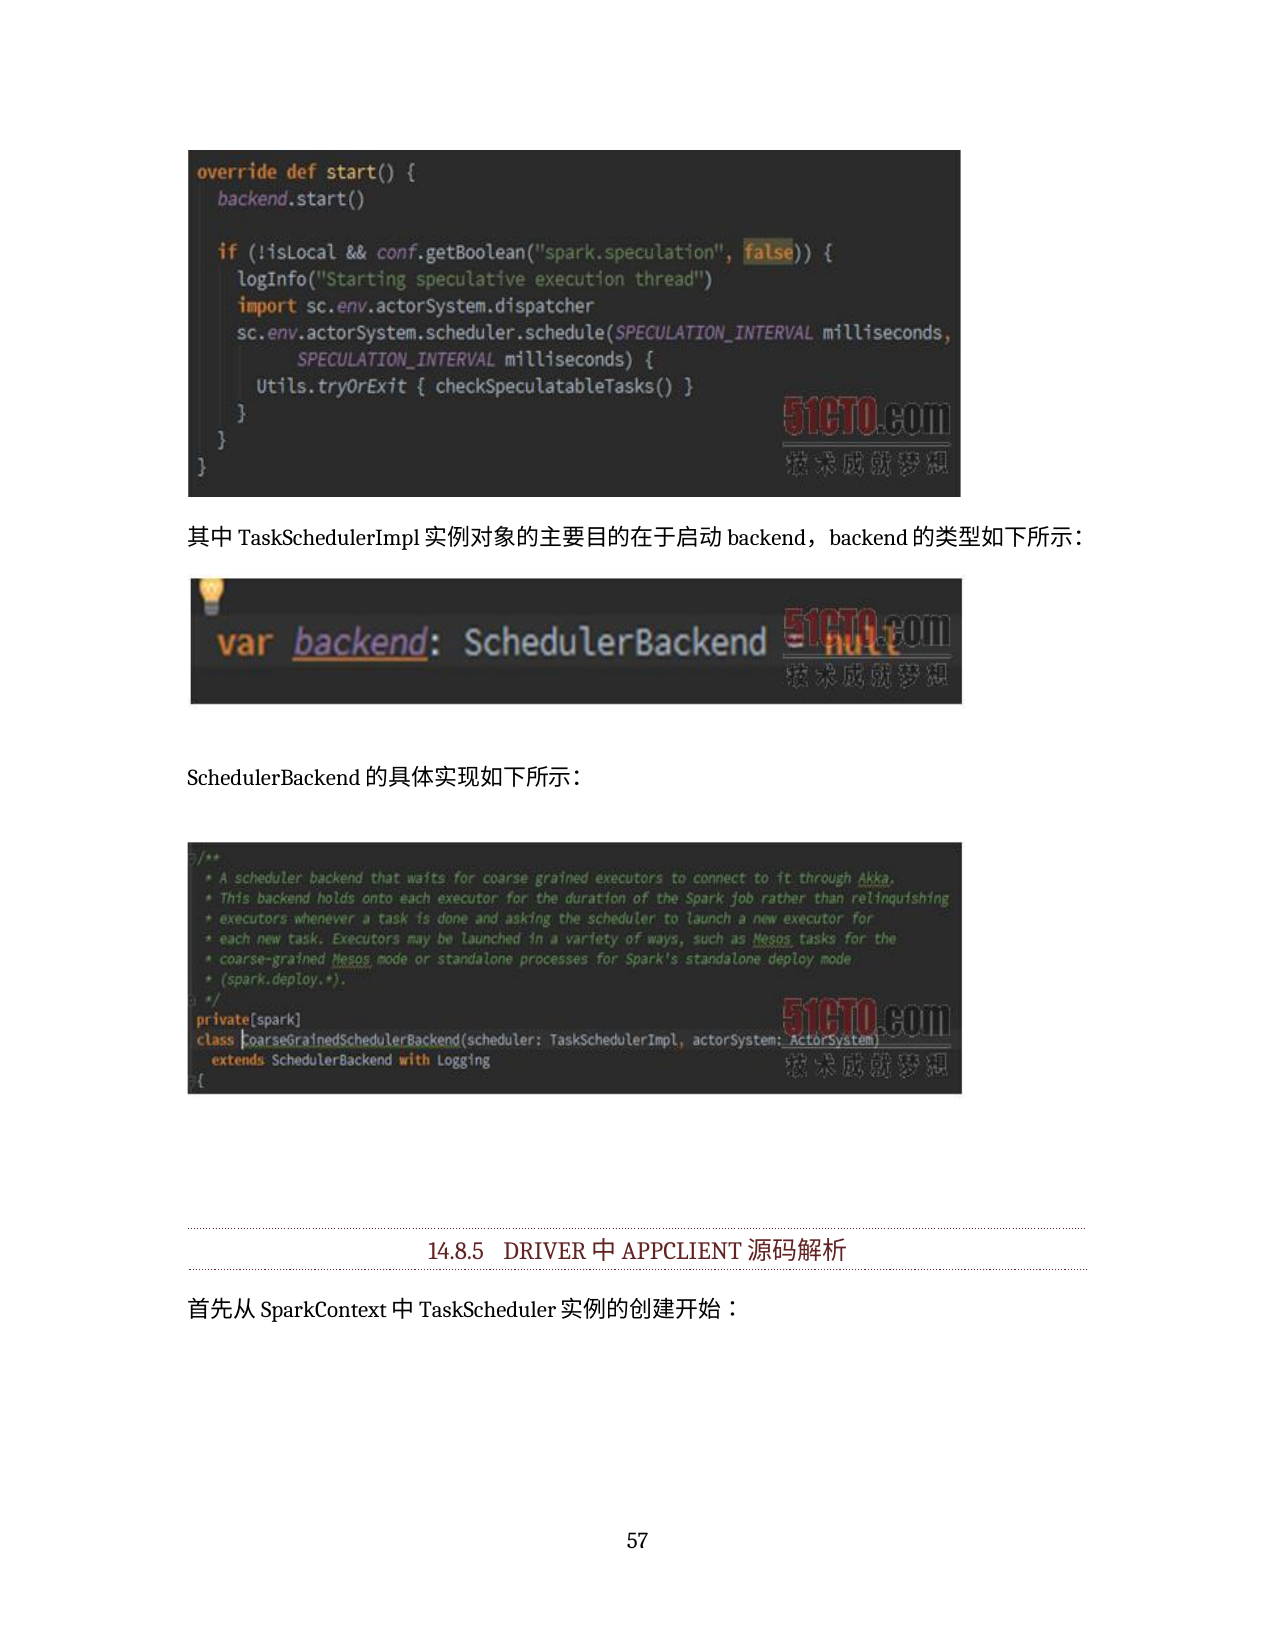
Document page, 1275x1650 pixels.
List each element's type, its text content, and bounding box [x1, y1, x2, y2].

text SchedulerBackend的具体实现如下所示： [187, 731, 1087, 820]
text 其中TaskSchedulerImpl实例对象的主要目的在于启动backend，backend的类型如下所示： [187, 519, 1087, 552]
subtitle Driver中AppClient源码解析 [187, 1227, 1087, 1270]
text 首先从SparkContext中TaskScheduler实例的创建开始： [187, 1293, 1087, 1324]
picture [187, 841, 966, 1099]
picture [187, 574, 966, 709]
picture [187, 150, 966, 497]
